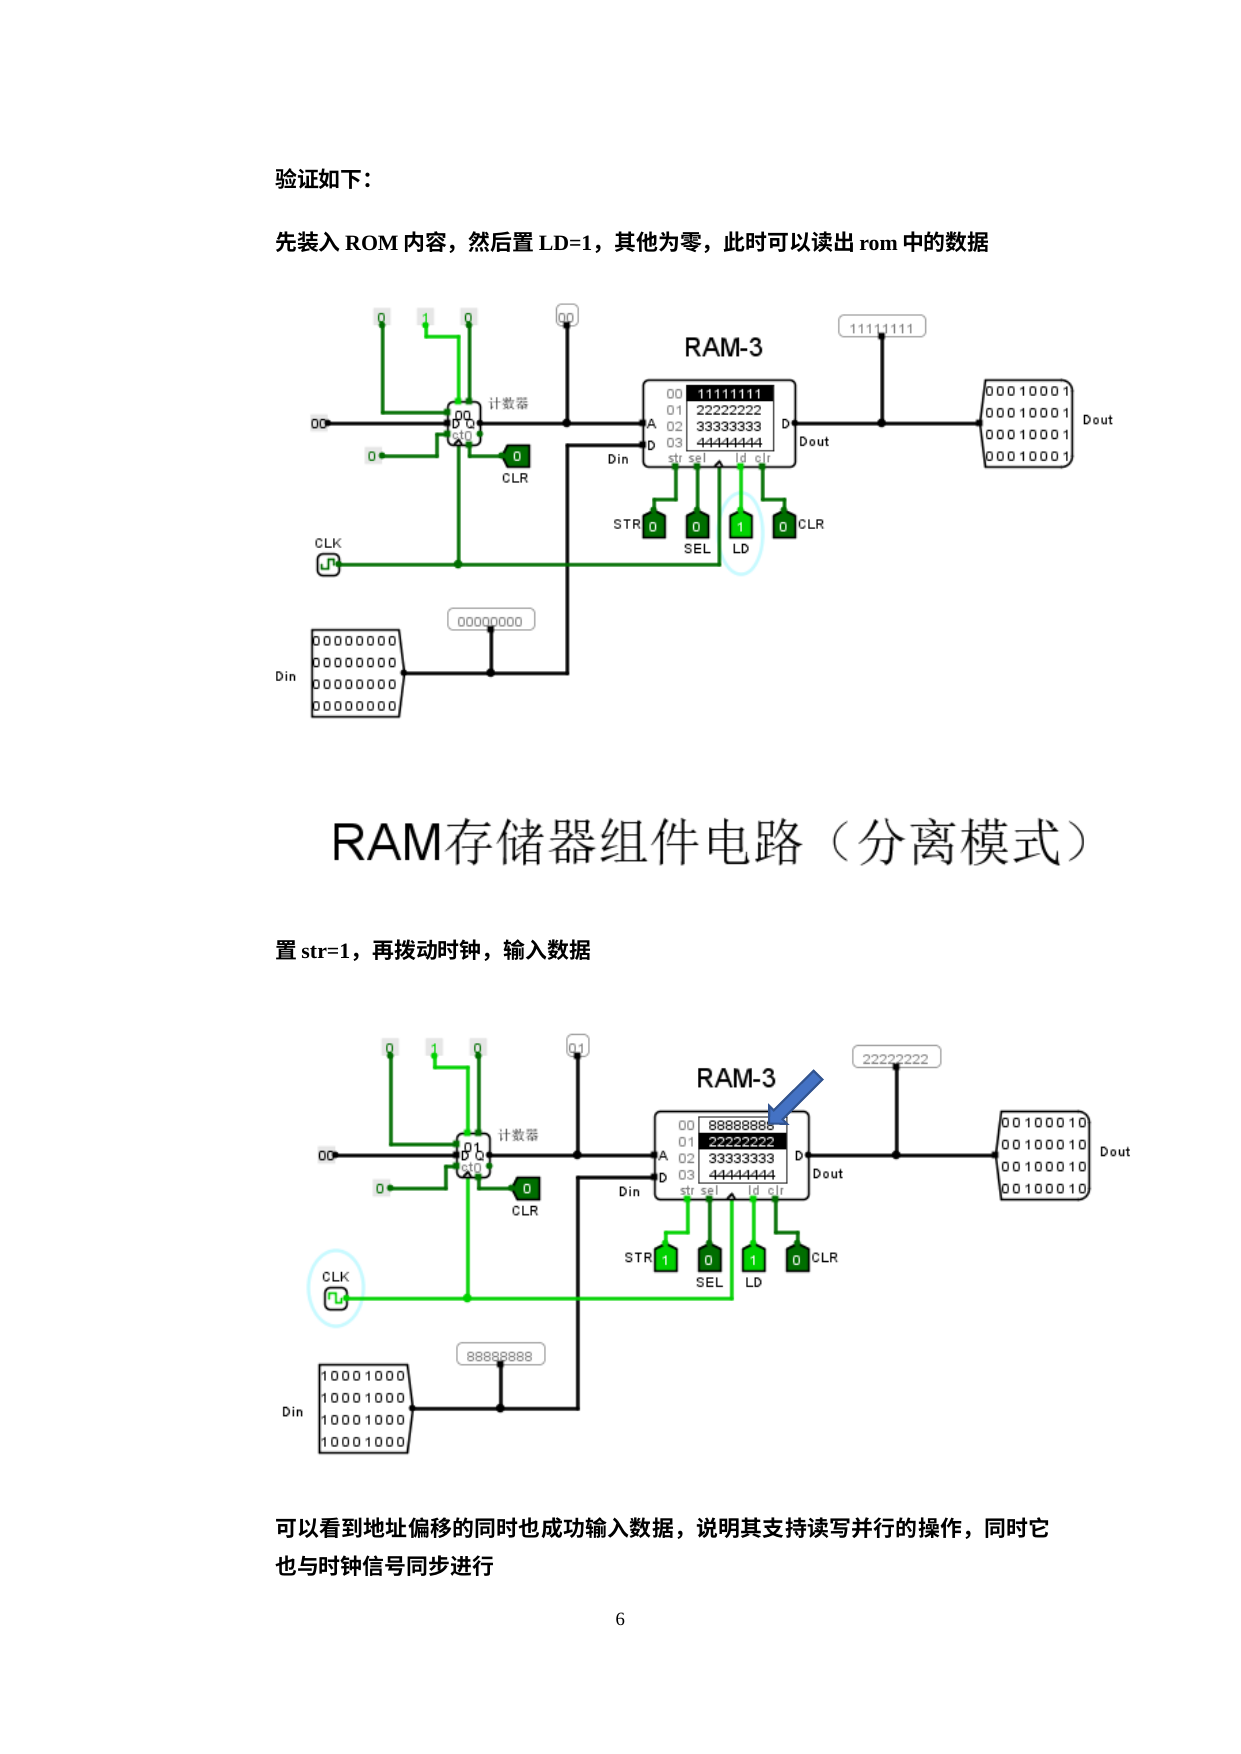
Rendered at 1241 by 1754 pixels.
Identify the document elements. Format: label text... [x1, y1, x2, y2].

text 置str=1，再拨动时钟，输入数据 [275, 933, 1053, 965]
text 可以看到地址偏移的同时也成功输入数据，说明其支持读写并行的操作，同时它也与时钟信号同步进行 [275, 1511, 1053, 1581]
picture [275, 286, 1141, 886]
text 先装入ROM内容，然后置LD=1，其他为零，此时可以读出rom中的数据 [275, 224, 1053, 257]
text 验证如下： [275, 162, 1053, 194]
picture [275, 994, 1141, 1462]
